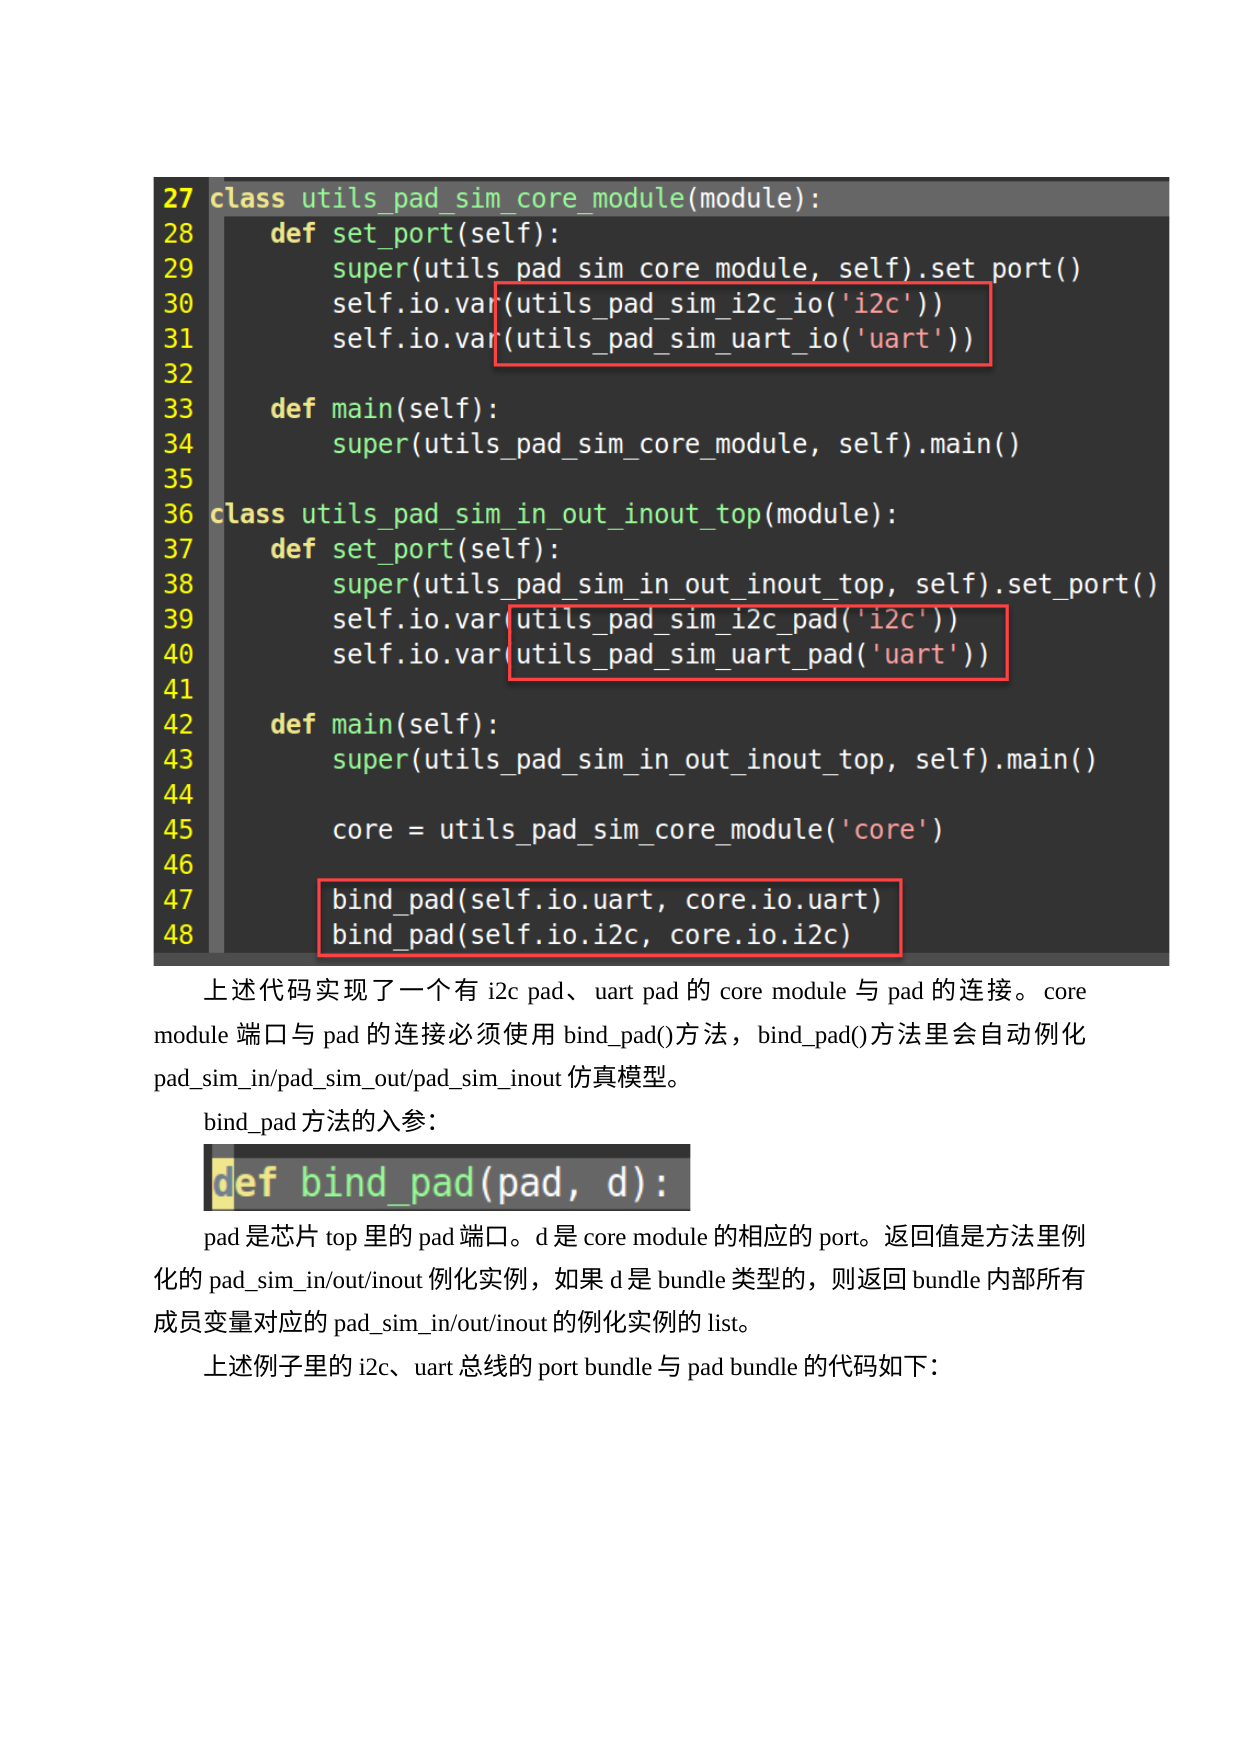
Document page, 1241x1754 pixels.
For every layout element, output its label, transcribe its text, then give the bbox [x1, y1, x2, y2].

text 上述代码实现了一个有i2c pad、uart pad的core module与pad的连接。core module端口与pad的连接必须使用bind_pad()方法，bind_pad()方法里会自动例化pad_sim_in/pad_sim_out/pad_sim_inout仿真模型。 [153, 971, 1087, 1094]
text 上述例子里的i2c、uart总线的port bundle与pad bundle的代码如下： [153, 1346, 1087, 1383]
picture [203, 1144, 691, 1211]
picture [153, 177, 1170, 966]
text pad是芯片top里的pad端口。d是core module的相应的port。返回值是方法里例化的pad_sim_in/out/inout例化实例，如果d是bundle类型的，则返回bundle内部所有成员变量对应的pad_sim_in/out/inout的例化实例的list。 [153, 1216, 1087, 1339]
text bind_pad方法的入参： [153, 1101, 1087, 1137]
